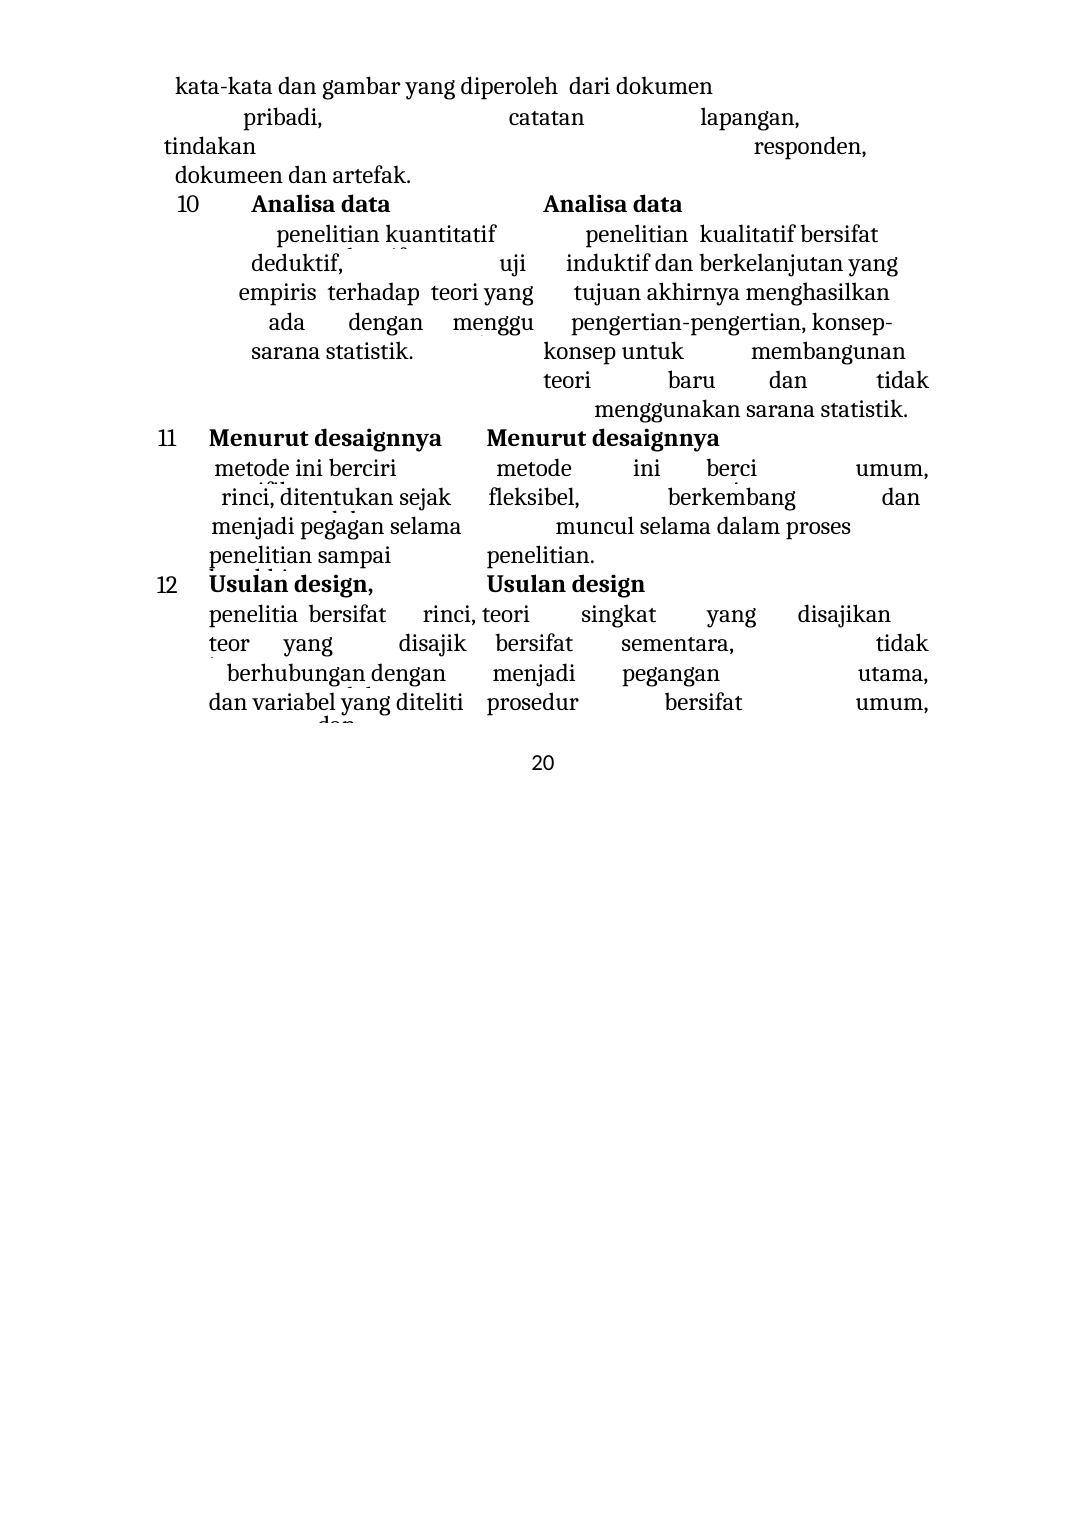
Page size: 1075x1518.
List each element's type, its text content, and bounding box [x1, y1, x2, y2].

table_header 10 [139, 191, 238, 396]
table_cell teori [478, 600, 534, 629]
table_cell tidak [816, 629, 929, 658]
text dokumeen dan artefak. [175, 164, 941, 189]
table_cell prosedur [478, 687, 647, 722]
table_cell sementara, [590, 629, 816, 658]
table_header Analisa data [238, 191, 534, 219]
table_cell responden, [678, 132, 942, 162]
table_cell penelitian kualitatif bersifat [534, 219, 929, 248]
table_cell menjadi pegagan selama proses [195, 513, 477, 542]
table_cell sarana statistik. [238, 336, 534, 396]
table_cell singkat [534, 600, 703, 629]
table_cell pengertian-pengertian, konsep- [534, 307, 929, 336]
table_cell penelitian kuantitatif bersifat [238, 219, 534, 248]
table_cell disajikan [760, 600, 929, 629]
table_cell disajikan [365, 629, 477, 658]
table_cell empiris terhadap teori yang [238, 278, 534, 307]
table_cell tidak [831, 365, 929, 396]
table_cell penelitian sampai berakhir. [195, 542, 477, 571]
table_header pribadi, [151, 104, 414, 132]
table_cell teori [534, 365, 633, 396]
table_header Analisa data [534, 191, 929, 219]
table_cell 12 [139, 452, 195, 722]
table_cell berciri [703, 452, 760, 484]
table_cell muncul selama dalam proses [478, 513, 929, 542]
table_cell teori [195, 629, 252, 658]
table_cell menjadi [478, 658, 590, 687]
table_cell penelitian. [478, 542, 929, 571]
table_cell umum, [760, 452, 929, 484]
table_cell uji [435, 248, 534, 277]
table_cell deduktif, [238, 248, 435, 277]
table_cell yang [252, 629, 364, 658]
table_cell utama, [760, 658, 929, 687]
table_cell induktif dan berkelanjutan yang [534, 248, 929, 277]
table_cell ini [590, 452, 703, 484]
text kata-kata dan gambar yang diperoleh dari dokumen [175, 72, 941, 101]
table_cell bersifat [308, 600, 421, 629]
table_header 11 [139, 424, 195, 452]
table_cell rinci, ditentukan sejak awal dan [195, 484, 477, 513]
table_cell membangunan [732, 336, 929, 365]
table_cell umum, [760, 687, 929, 722]
table_cell rinci, [421, 600, 477, 629]
table_header Menurut desaignnya [195, 424, 477, 452]
table_cell berhubungan dengan masalah [195, 658, 477, 687]
table_cell ada [238, 307, 336, 336]
text 20 [150, 752, 554, 775]
table_cell dan [732, 365, 831, 396]
table_cell Usulan design [478, 571, 929, 600]
table_cell bersifat [647, 687, 760, 722]
table_cell Usulan design, [195, 571, 477, 600]
table_header catatan [415, 104, 678, 162]
table_cell bersifat [478, 629, 590, 658]
table_cell konsep untuk [534, 336, 732, 365]
table_cell fleksibel, [478, 484, 590, 513]
table_cell penelitiannya [195, 600, 308, 629]
table_header lapangan, [678, 104, 942, 132]
table_cell pegangan [590, 658, 760, 687]
table_cell metode ini berciri spesifik, [195, 452, 477, 484]
table_cell dengan [336, 307, 435, 336]
table_cell metode [478, 452, 590, 484]
table_cell berkembang [590, 484, 873, 513]
text menggunakan sarana statistik. [150, 398, 908, 423]
table_cell tujuan akhirnya menghasilkan [534, 278, 929, 307]
table_cell menggunakan [435, 307, 534, 336]
table_cell baru [633, 365, 732, 396]
table_cell dan variabel yang diteliti dan [195, 687, 477, 722]
table_header Menurut desaignnya [478, 424, 929, 452]
table_cell dan [873, 484, 929, 513]
table_cell tindakan [151, 132, 414, 162]
table_cell yang [703, 600, 760, 629]
